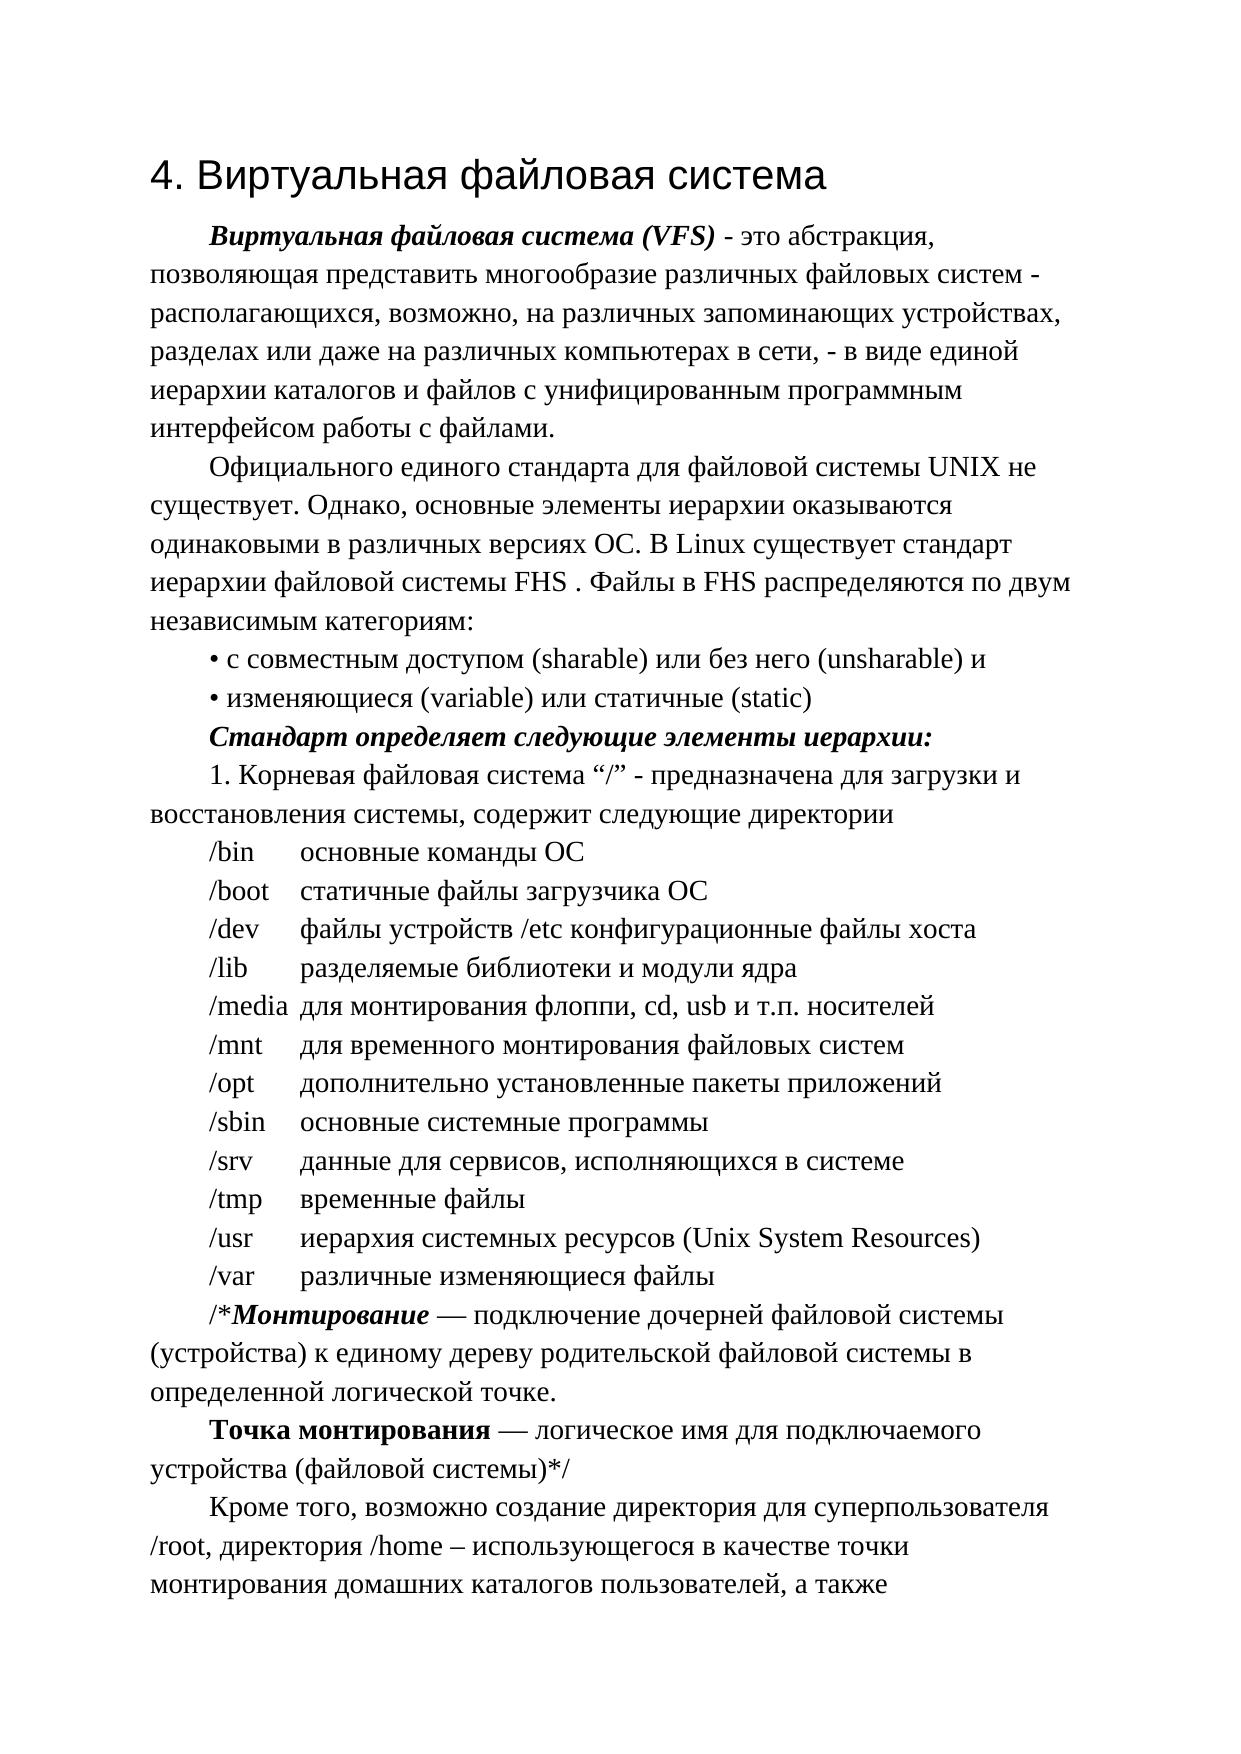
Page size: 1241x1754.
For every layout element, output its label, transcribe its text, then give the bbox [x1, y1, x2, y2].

text /var различные изменяющиеся файлы [150, 1258, 1090, 1292]
text /sbin основные системные программы [150, 1104, 1090, 1138]
text /dev файлы устройств /etc конфигурационные файлы хоста [150, 911, 1090, 945]
text • с совместным доступом (sharable) или без него (unsharable) и [150, 642, 1090, 675]
text /tmp временные файлы [150, 1181, 1090, 1215]
text Виртуальная файловая система (VFS) - это абстракция, позволяющая представить многообразие различных файловых систем - располагающихся, возможно, на различных запоминающих устройствах, разделах или даже на различных компьютерах в сети, - в виде единой иерархии каталогов и файлов с унифицированным программным интерфейсом работы с файлами. [150, 218, 1090, 444]
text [150, 1489, 1090, 1600]
text /usr иерархия системных ресурсов (Unix System Resources) [150, 1220, 1090, 1253]
text Стандарт определяет следующие элементы иерархии: [150, 719, 1090, 752]
text 1. Корневая файловая система “/” - предназначена для загрузки и восстановления системы, содержит следующие директории [150, 757, 1090, 829]
text Точка монтирования — логическое имя для подключаемого устройства (файловой системы)*/ [150, 1412, 1090, 1484]
text /*Монтирование — подключение дочерней файловой системы (устройства) к единому дереву родительской файловой системы в определенной логической точке. [150, 1297, 1090, 1407]
text /boot статичные файлы загрузчика ОС [150, 873, 1090, 906]
text /opt дополнительно установленные пакеты приложений [150, 1066, 1090, 1099]
subtitle 4. Виртуальная файловая система [150, 150, 1090, 198]
text /mnt для временного монтирования файловых систем [150, 1027, 1090, 1061]
text Официального единого стандарта для файловой системы UNIX не существует. Однако, основные элементы иерархии оказываются одинаковыми в различных версиях ОС. В Linux существует стандарт иерархии файловой системы FHS . Файлы в FHS распределяются по двум независимым категориям: [150, 449, 1090, 637]
text /lib разделяемые библиотеки и модули ядра [150, 950, 1090, 983]
text /srv данные для сервисов, исполняющихся в системе [150, 1143, 1090, 1176]
text /bin основные команды ОС [150, 834, 1090, 868]
text /media для монтирования флоппи, cd, usb и т.п. носителей [150, 988, 1090, 1022]
text • изменяющиеся (variable) или статичные (static) [150, 680, 1090, 714]
